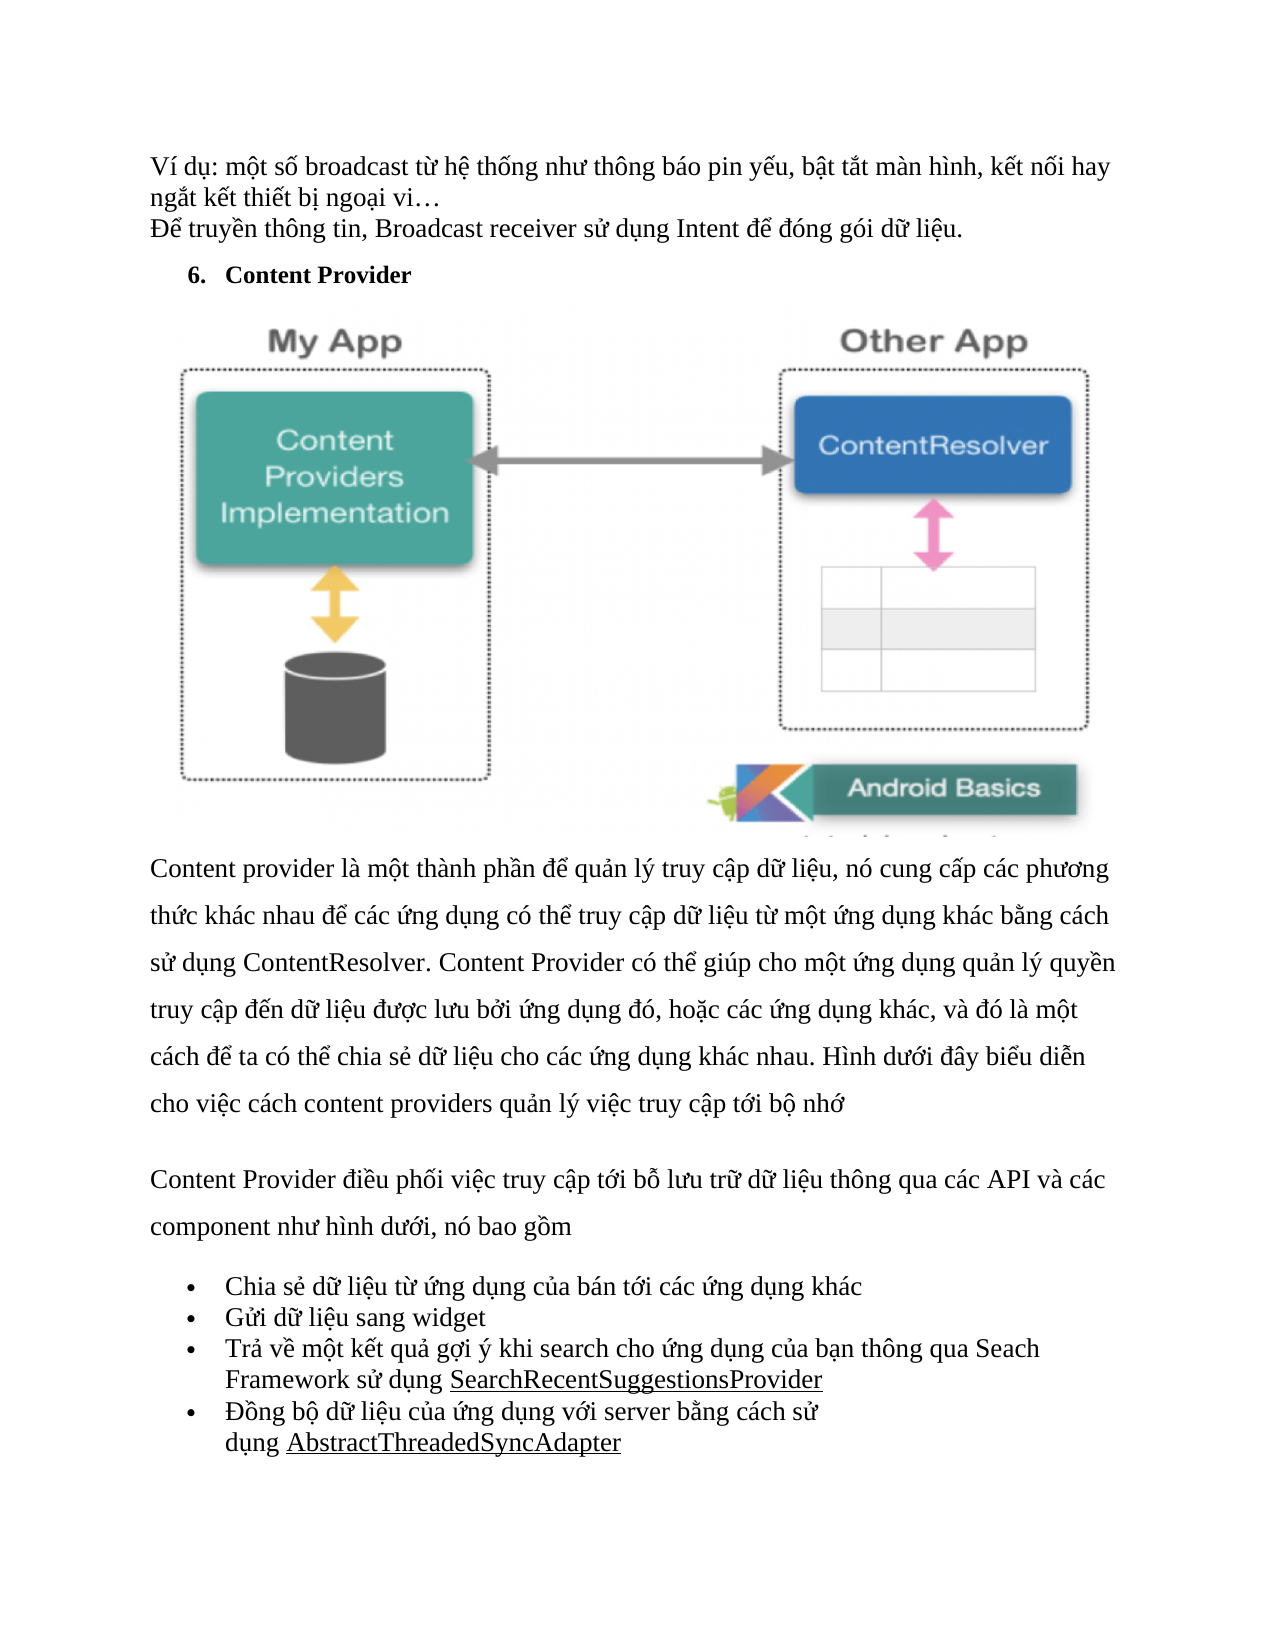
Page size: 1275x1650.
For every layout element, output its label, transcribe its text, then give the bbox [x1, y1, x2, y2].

text Để truyền thông tin, Broadcast receiver sử dụng Intent để đóng gói dữ liệu. [150, 212, 1125, 243]
text Ví dụ: một số broadcast từ hệ thống như thông báo pin yếu, bật tắt màn hình, kết nối hay ngắt kết thiết bị ngoại vi… [150, 150, 1125, 212]
list Đồng bộ dữ liệu của ứng dụng với server bằng cách sử dụng AbstractThreadedSyncAdapter [187, 1395, 1125, 1457]
subtitle Content Provider [187, 260, 1125, 289]
text Content Provider điều phối việc truy cập tới bỗ lưu trữ dữ liệu thông qua các API và các component như hình dưới, nó bao gồm [150, 1147, 1125, 1241]
text Content provider là một thành phần để quản lý truy cập dữ liệu, nó cung cấp các phương thức khác nhau để các ứng dụng có thể truy cập dữ liệu từ một ứng dụng khác bằng cách sử dụng ContentResolver. Content Provider có thể giúp cho một ứng dụng quản lý quyền truy cập đến dữ liệu được lưu bởi ứng dụng đó, hoặc các ứng dụng khác, và đó là một cách để ta có thể chia sẻ dữ liệu cho các ứng dụng khác nhau. Hình dưới đây biểu diễn cho việc cách content providers quản lý việc truy cập tới bộ nhớ [150, 837, 1125, 1118]
list Trả về một kết quả gợi ý khi search cho ứng dụng của bạn thông qua Seach Framework sử dụng SearchRecentSuggestionsProvider [187, 1332, 1125, 1395]
list Gửi dữ liệu sang widget [187, 1301, 1125, 1332]
picture [150, 301, 1125, 837]
list Chia sẻ dữ liệu từ ứng dụng của bán tới các ứng dụng khác [187, 1270, 1125, 1301]
